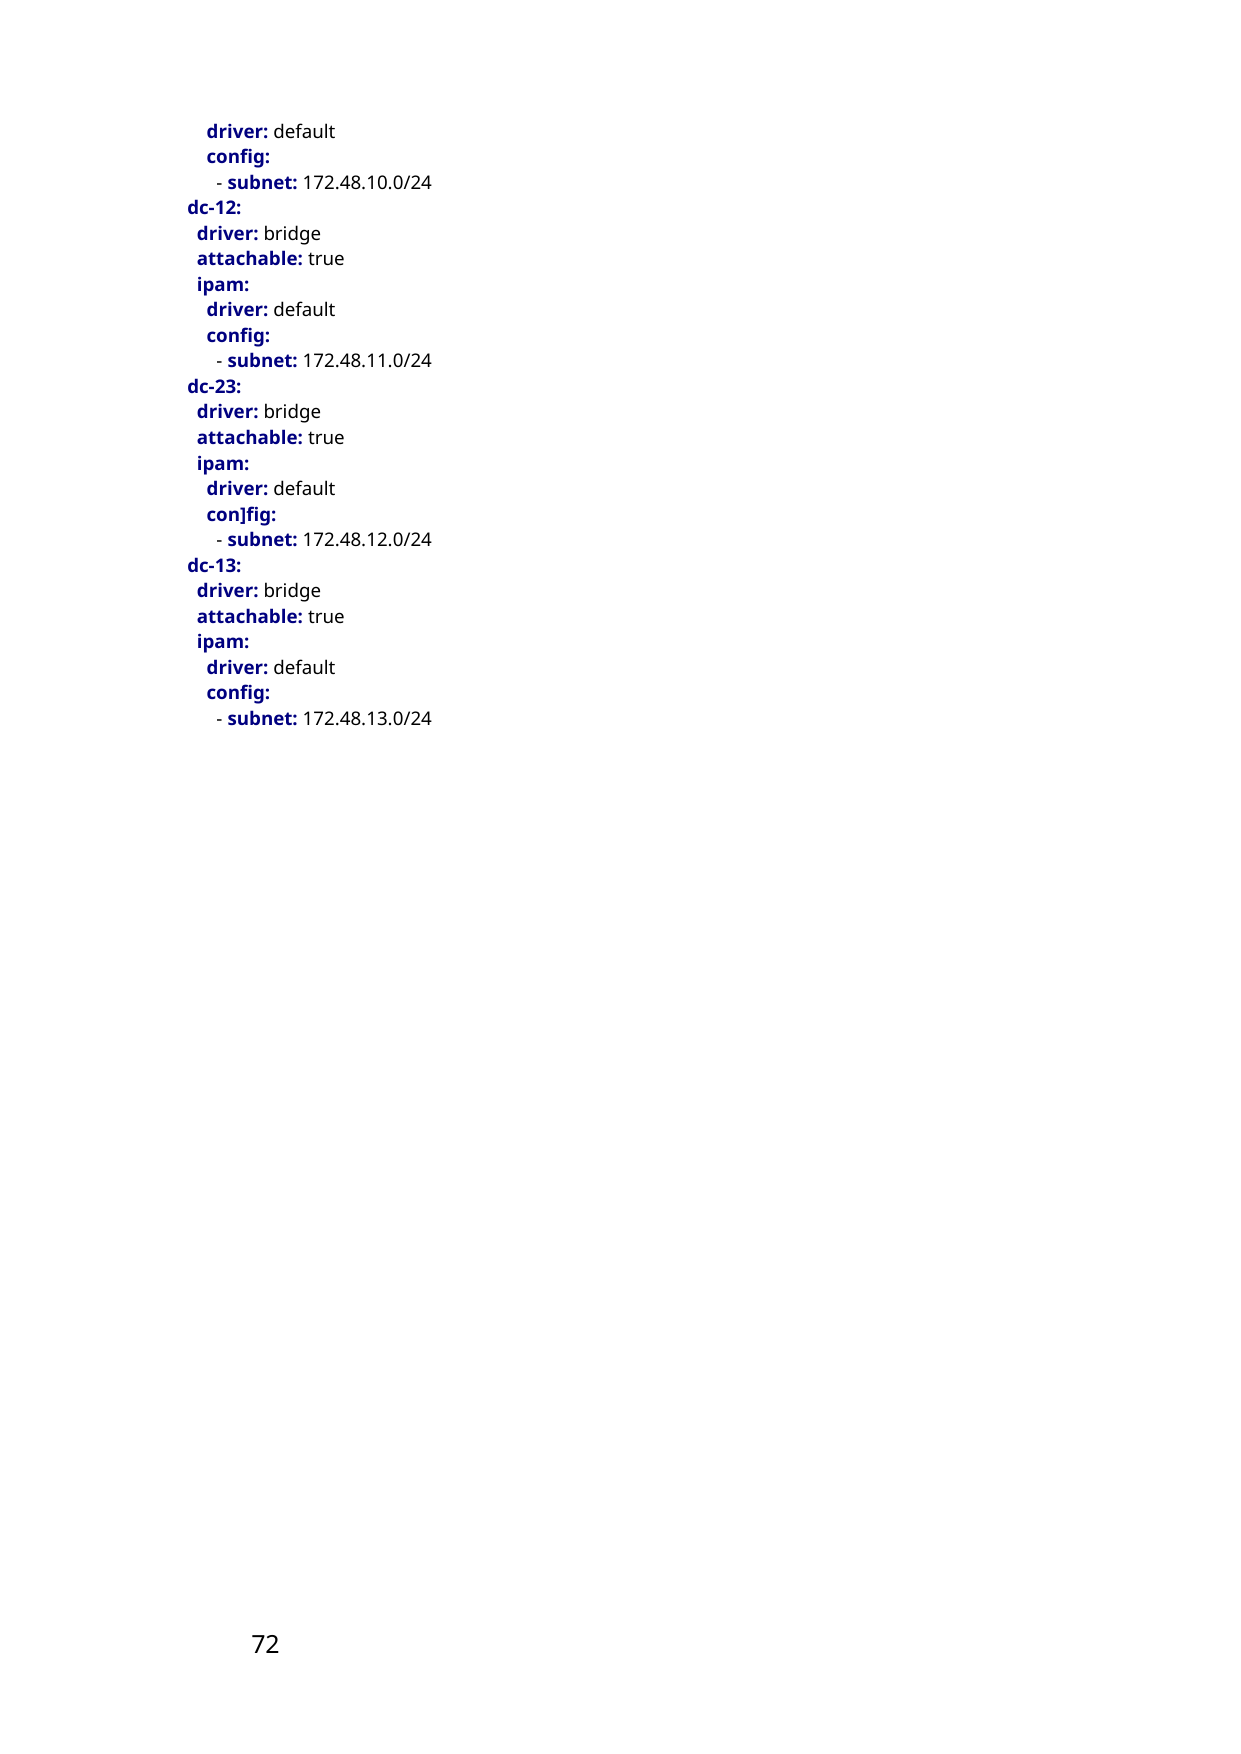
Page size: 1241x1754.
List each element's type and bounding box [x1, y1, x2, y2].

text [177, 118, 1181, 731]
